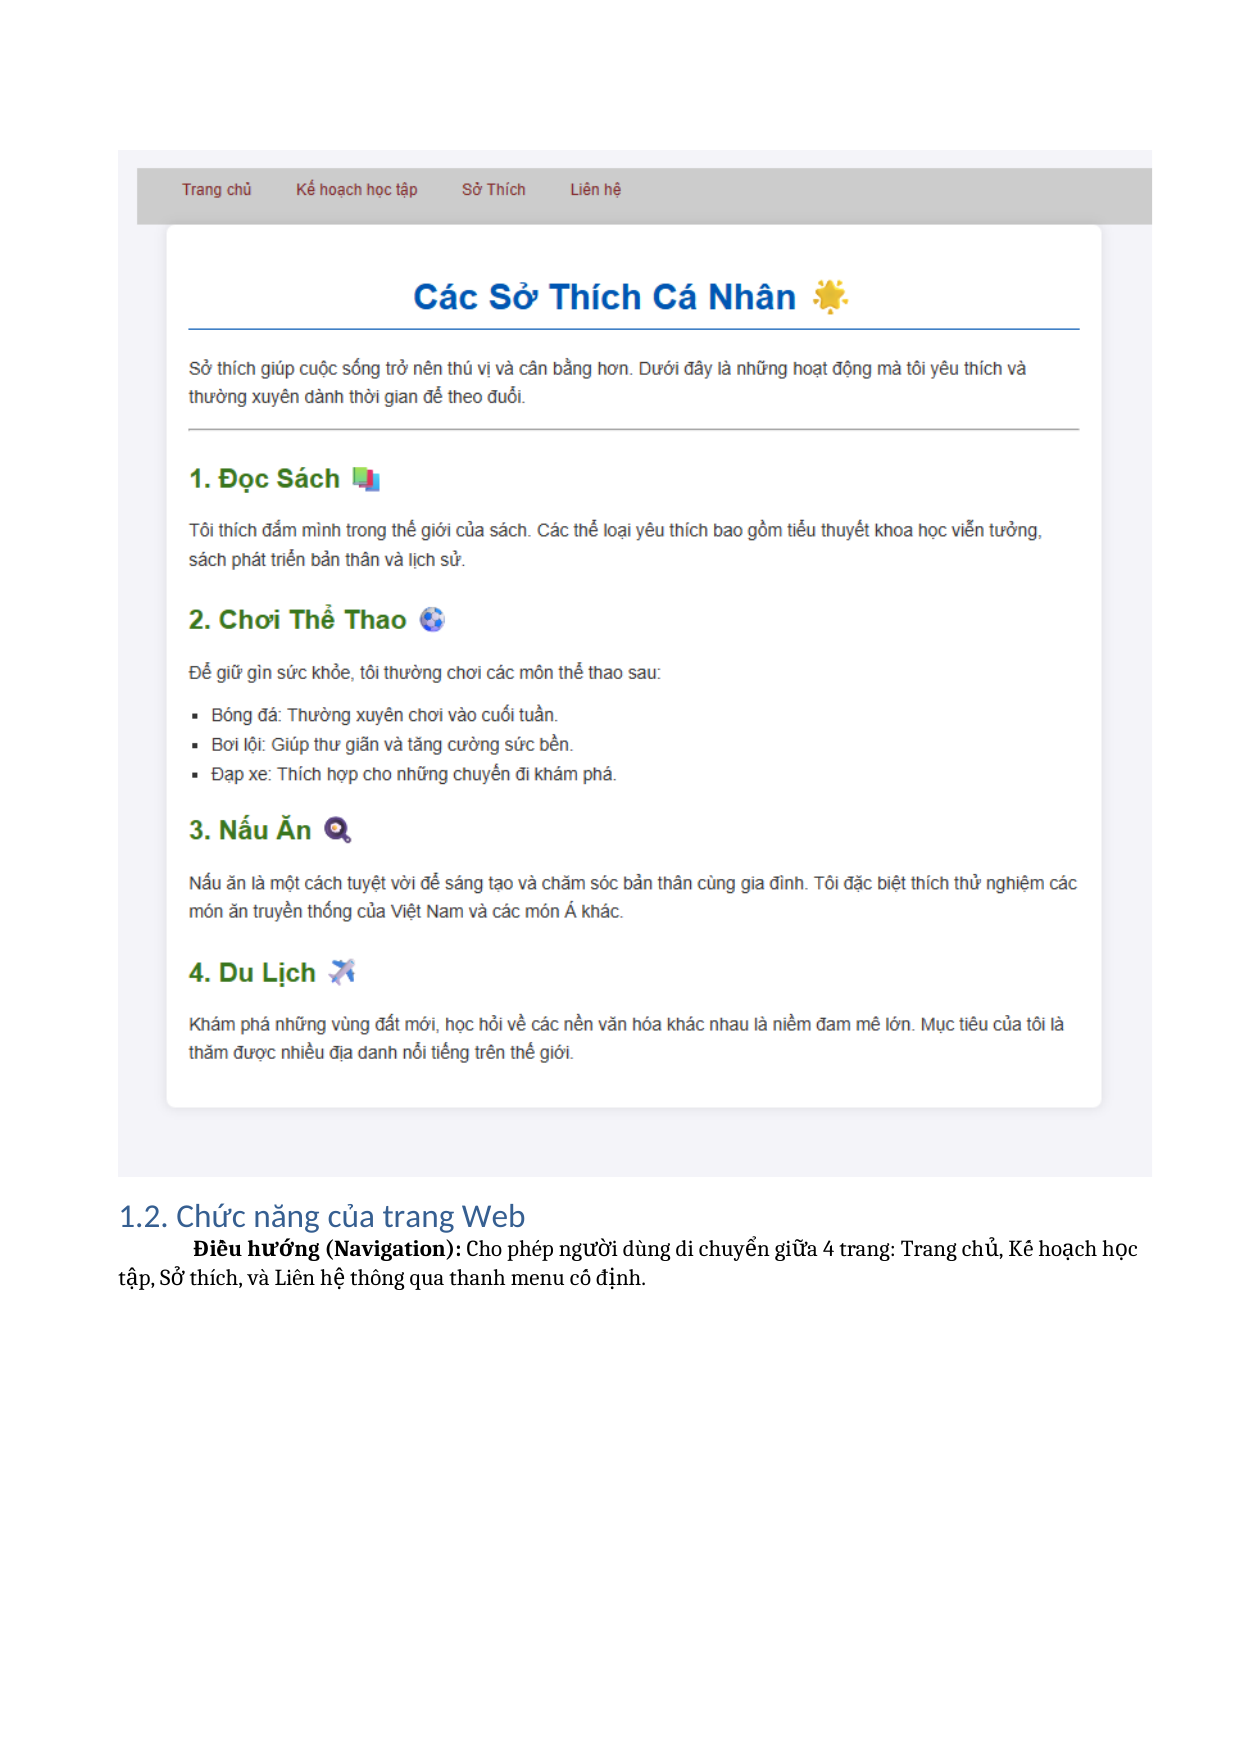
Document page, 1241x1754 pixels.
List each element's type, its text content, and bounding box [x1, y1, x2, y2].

text Điều hướng (Navigation): Cho phép người dùng di chuyển giữa 4 trang: Trang chủ, Kế hoạch học tập, Sở thích, và Liên hệ thông qua thanh menu cố định. [118, 1236, 1152, 1291]
picture [118, 150, 1153, 1177]
subtitle 1.2. Chức năng của trang Web [118, 1195, 1152, 1236]
